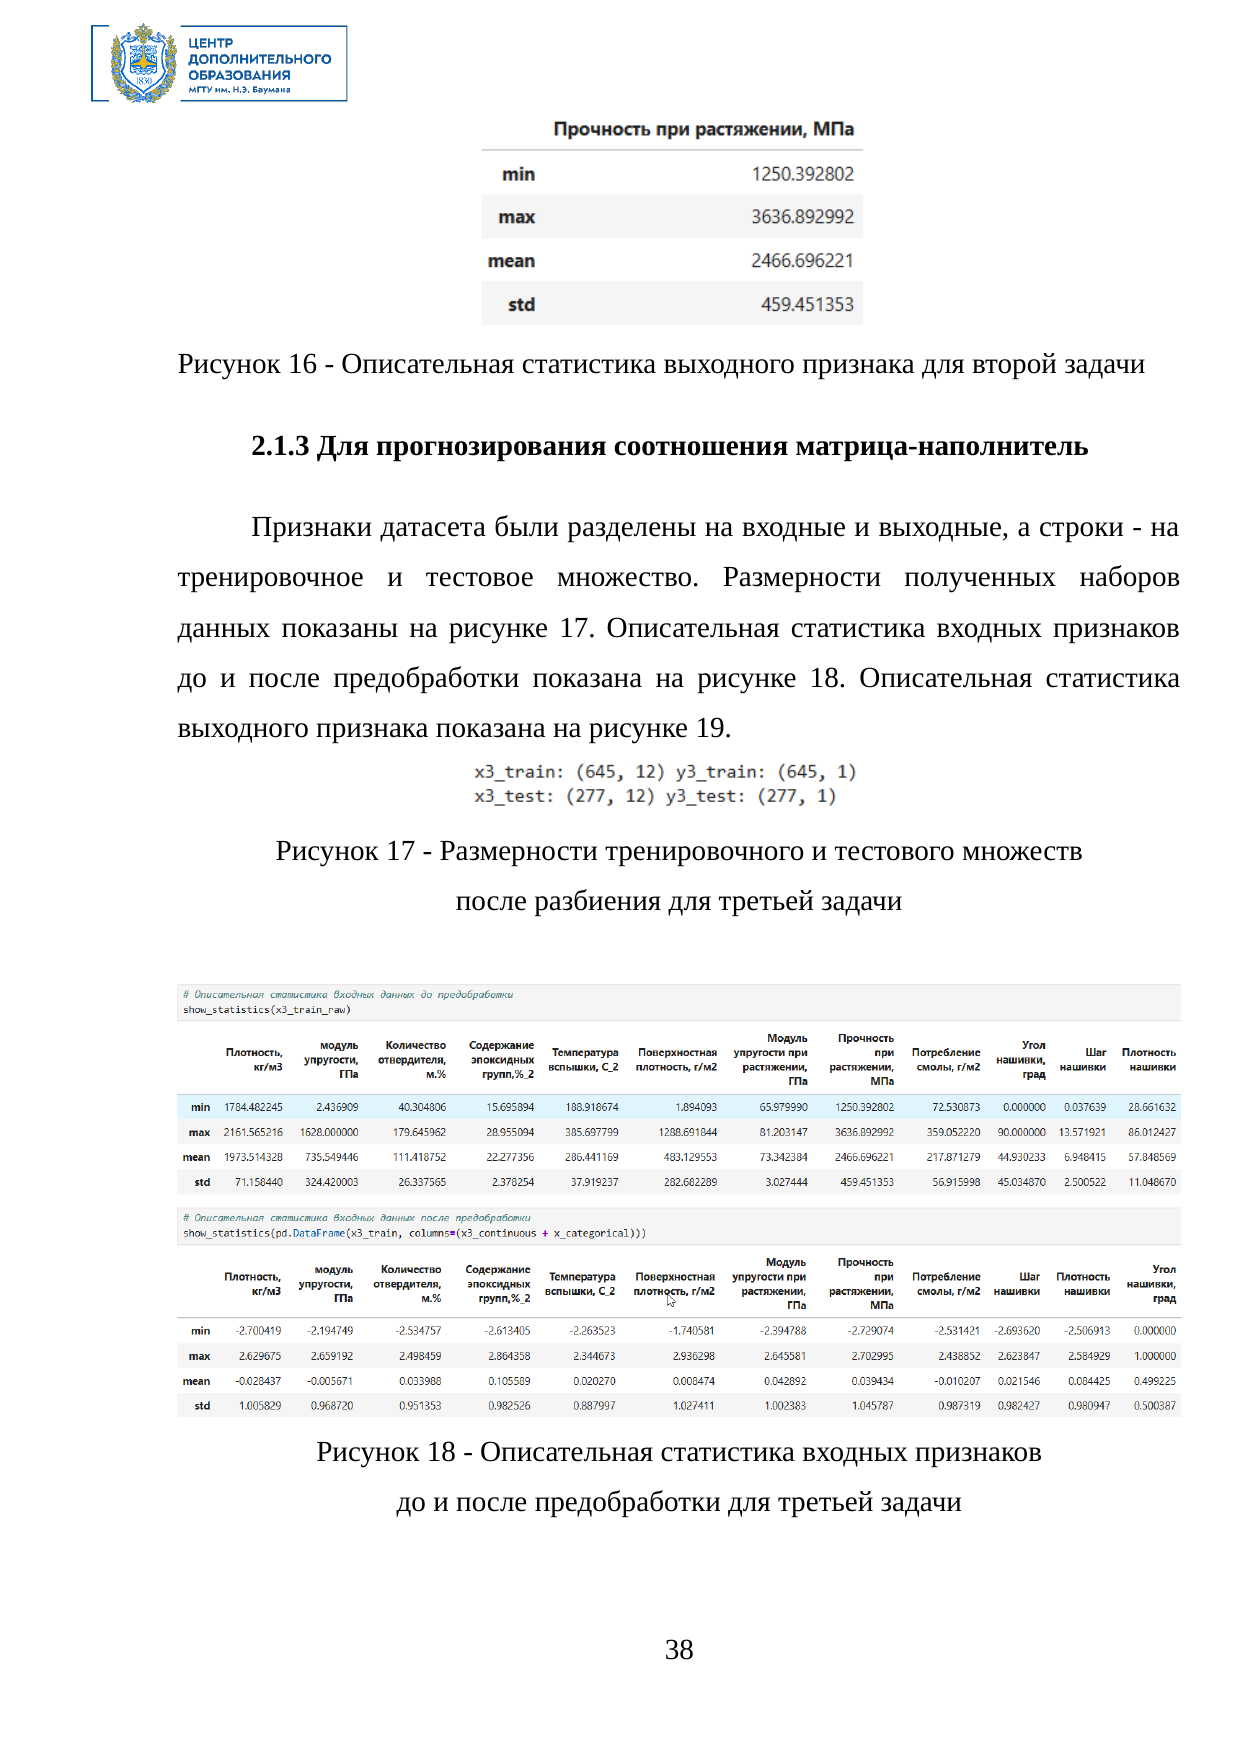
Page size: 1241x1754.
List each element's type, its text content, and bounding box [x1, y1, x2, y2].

picture [91, 23, 348, 103]
text Рисунок 18 - Описательная статистика входных признаков [177, 1434, 1181, 1467]
text до и после предобработки для третьей задачи [177, 1484, 1181, 1518]
picture [467, 760, 892, 816]
picture [177, 983, 1182, 1417]
text Рисунок 16 - Описательная статистика выходного признака для второй задачи [177, 346, 1181, 380]
subtitle 2.1.3 Для прогнозирования соотношения матрица-наполнитель [177, 428, 1181, 461]
picture [481, 118, 877, 330]
text после разбиения для третьей задачи [177, 883, 1181, 916]
text Рисунок 17 - Размерности тренировочного и тестового множеств [177, 833, 1181, 866]
text Признаки датасета были разделены на входные и выходные, а строки - на тренировочное и тестовое множество. Размерности полученных наборов данных показаны на рисунке 17. Описательная статистика входных признаков до и после предобработки показана на рисунке 18. Описательная статистика выходного признака показана на рисунке 19. [177, 509, 1181, 744]
